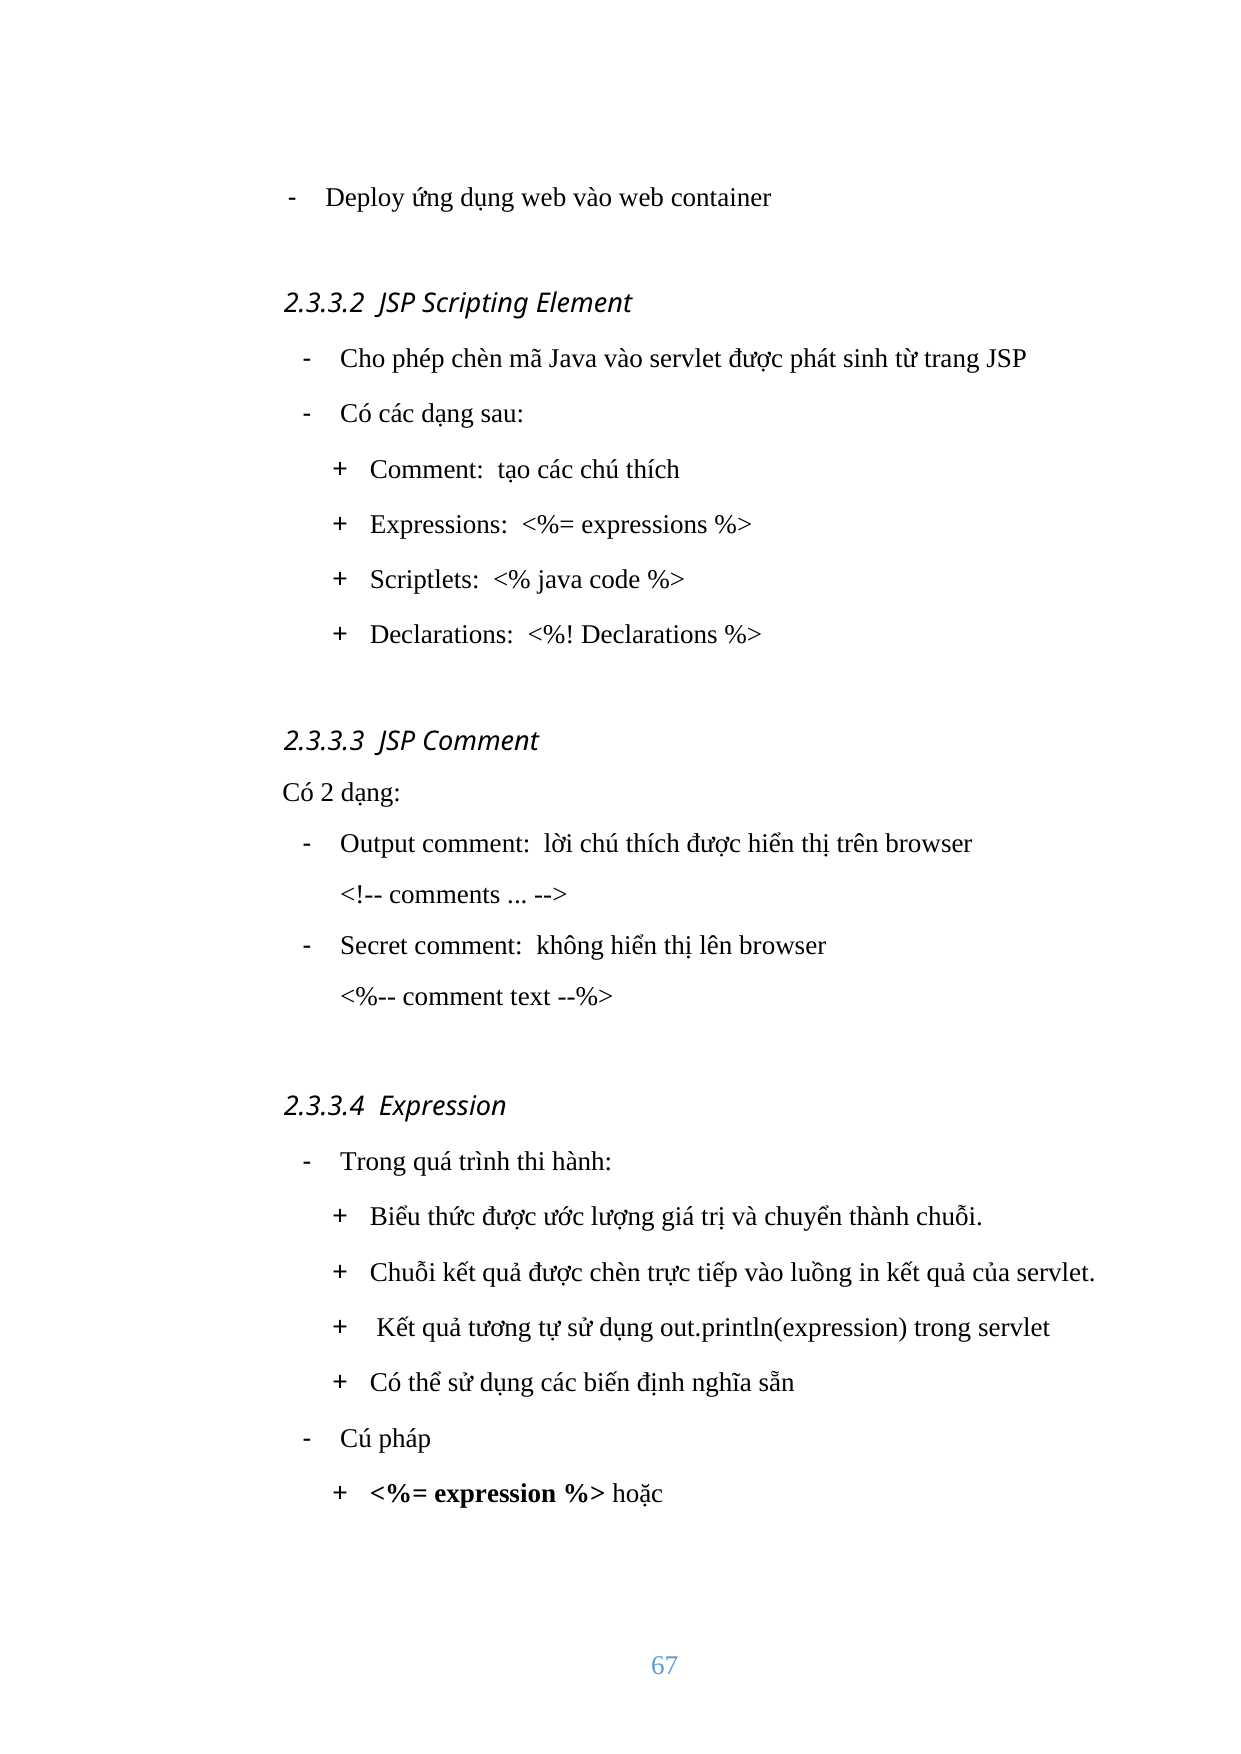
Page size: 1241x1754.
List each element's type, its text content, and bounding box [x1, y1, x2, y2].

list Kết quả tương tự sử dụng out.println(expression) trong servlet [332, 1307, 1122, 1344]
list Biểu thức được ước lượng giá trị và chuyển thành chuỗi. [332, 1197, 1122, 1234]
list Expressions: <%= expressions %> [332, 504, 1122, 541]
subtitle JSP Scripting Element [284, 283, 1122, 320]
list <!-- comments ... --> [340, 878, 1122, 909]
list Có thể sử dụng các biến định nghĩa sẵn [332, 1363, 1122, 1400]
list Có các dạng sau: [302, 394, 1122, 431]
list Comment: tạo các chú thích [332, 449, 1122, 486]
text Có 2 dạng: [207, 776, 1122, 808]
list Cho phép chèn mã Java vào servlet được phát sinh từ trang JSP [302, 338, 1122, 375]
list Output comment: lời chú thích được hiển thị trên browser [302, 823, 1122, 860]
list Trong quá trình thi hành: [302, 1142, 1122, 1178]
list Cú pháp [302, 1418, 1122, 1455]
list Declarations: <%! Declarations %> [332, 615, 1122, 652]
subtitle JSP Comment [284, 721, 1122, 758]
list <%= expression %> hoặc [332, 1473, 1122, 1510]
list Deploy ứng dụng web vào web container [288, 177, 1122, 214]
list Scriptlets: <% java code %> [332, 560, 1122, 597]
list Chuỗi kết quả được chèn trực tiếp vào luồng in kết quả của servlet. [332, 1252, 1122, 1289]
list <%-- comment text --%> [340, 980, 1122, 1012]
subtitle Expression [284, 1086, 1122, 1123]
list Secret comment: không hiển thị lên browser [302, 925, 1122, 962]
